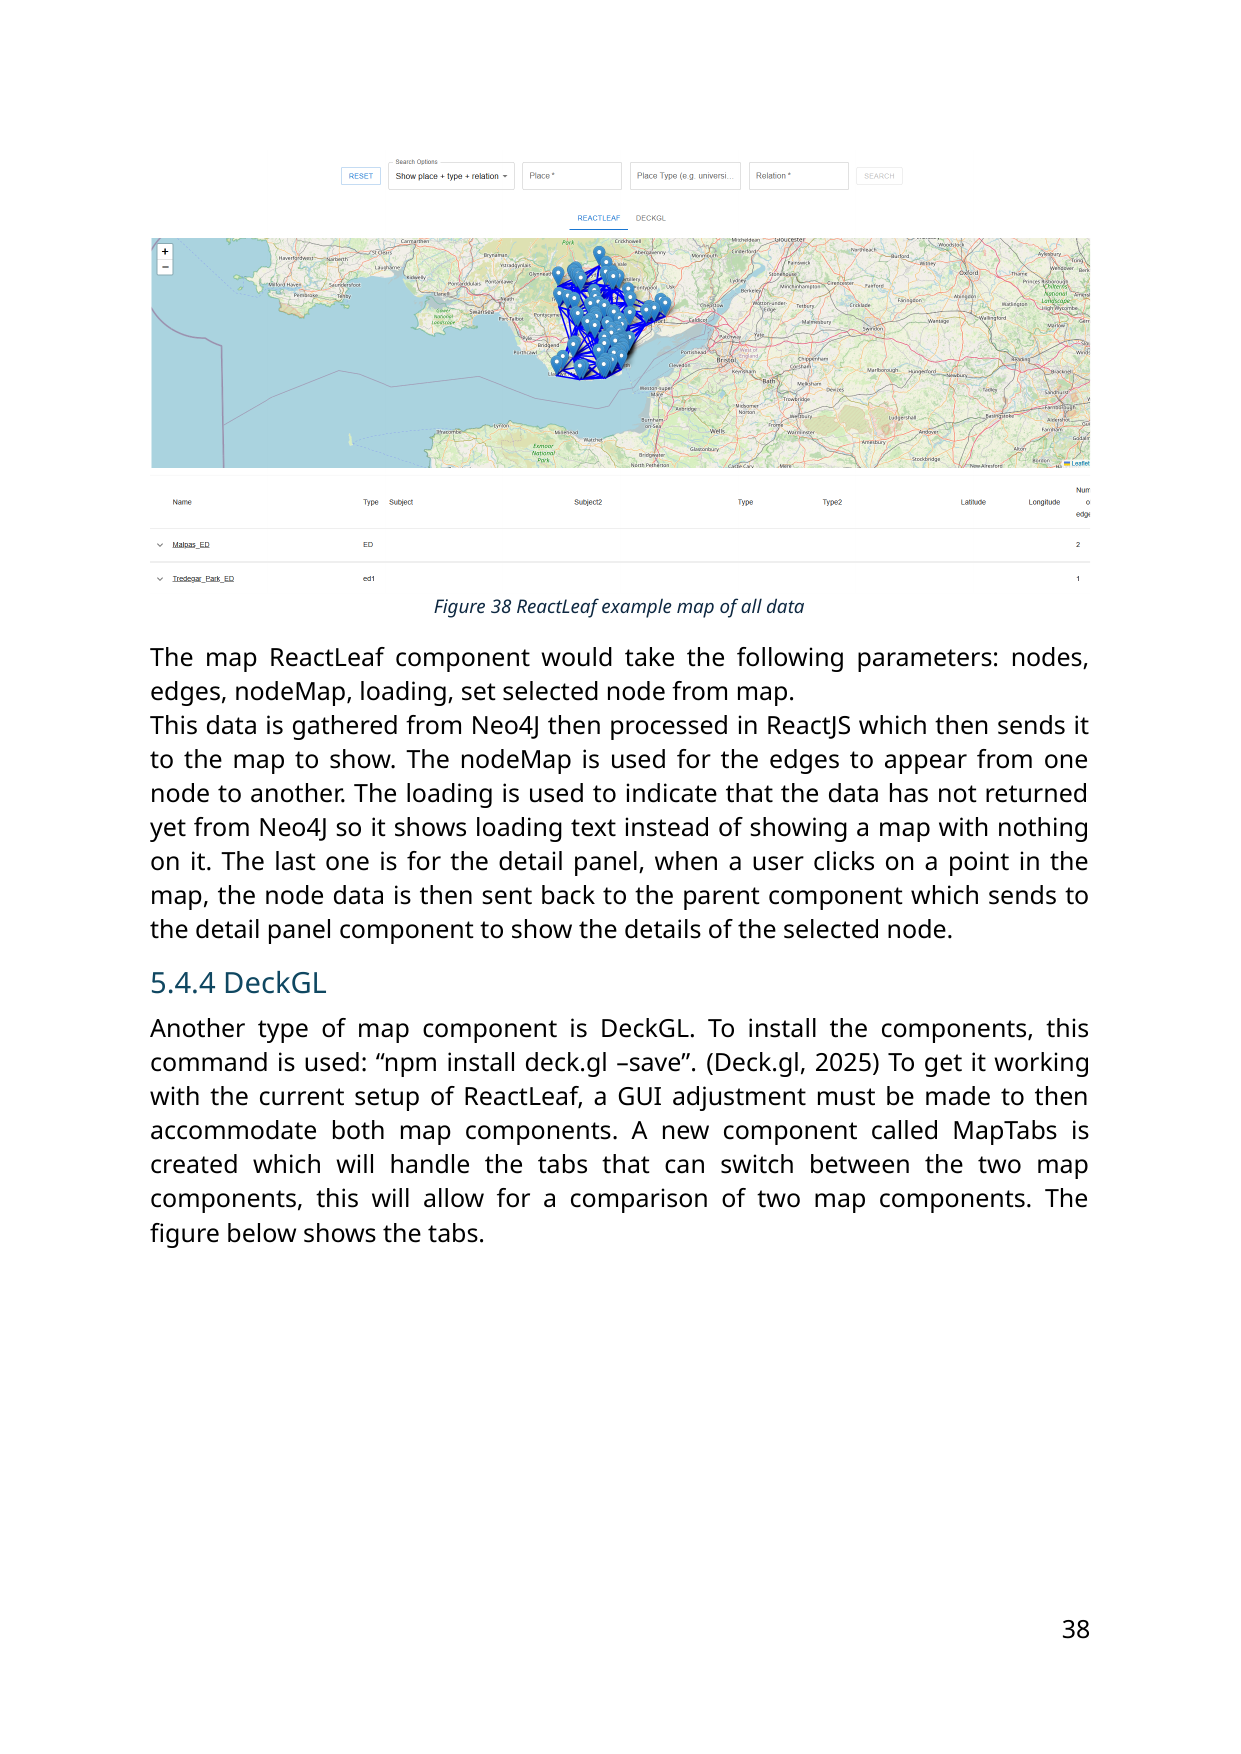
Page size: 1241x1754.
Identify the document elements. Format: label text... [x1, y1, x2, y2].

subtitle 5.4.4 DeckGL [150, 963, 1090, 1002]
text This data is gathered from Neo4J then processed in ReactJS which then sends it to the map to show. The nodeMap is used for the edges to appear from one node to another. The loading is used to indicate that the data has not returned yet from Neo4J so it shows loading text instead of showing a map with nothing on it. The last one is for the detail panel, when a user clicks on a point in the map, the node data is then sent back to the parent component which sends to the detail panel component to show the details of the selected node. [150, 708, 1090, 946]
text Another type of map component is DeckGL. To install the components, this command is used: “npm install deck.gl –save”. (Deck.gl, 2025) To get it working with the current setup of ReactLeaf, a GUI adjustment must be made to then accommodate both map components. A new component called MapTabs is created which will handle the tabs that can switch between the two map components, this will allow for a comparison of two map components. The figure below shows the tabs. [150, 1011, 1090, 1249]
picture [150, 150, 1091, 594]
text The map ReactLeaf component would take the following parameters: nodes, edges, nodeMap, loading, set selected node from map. [150, 639, 1090, 708]
